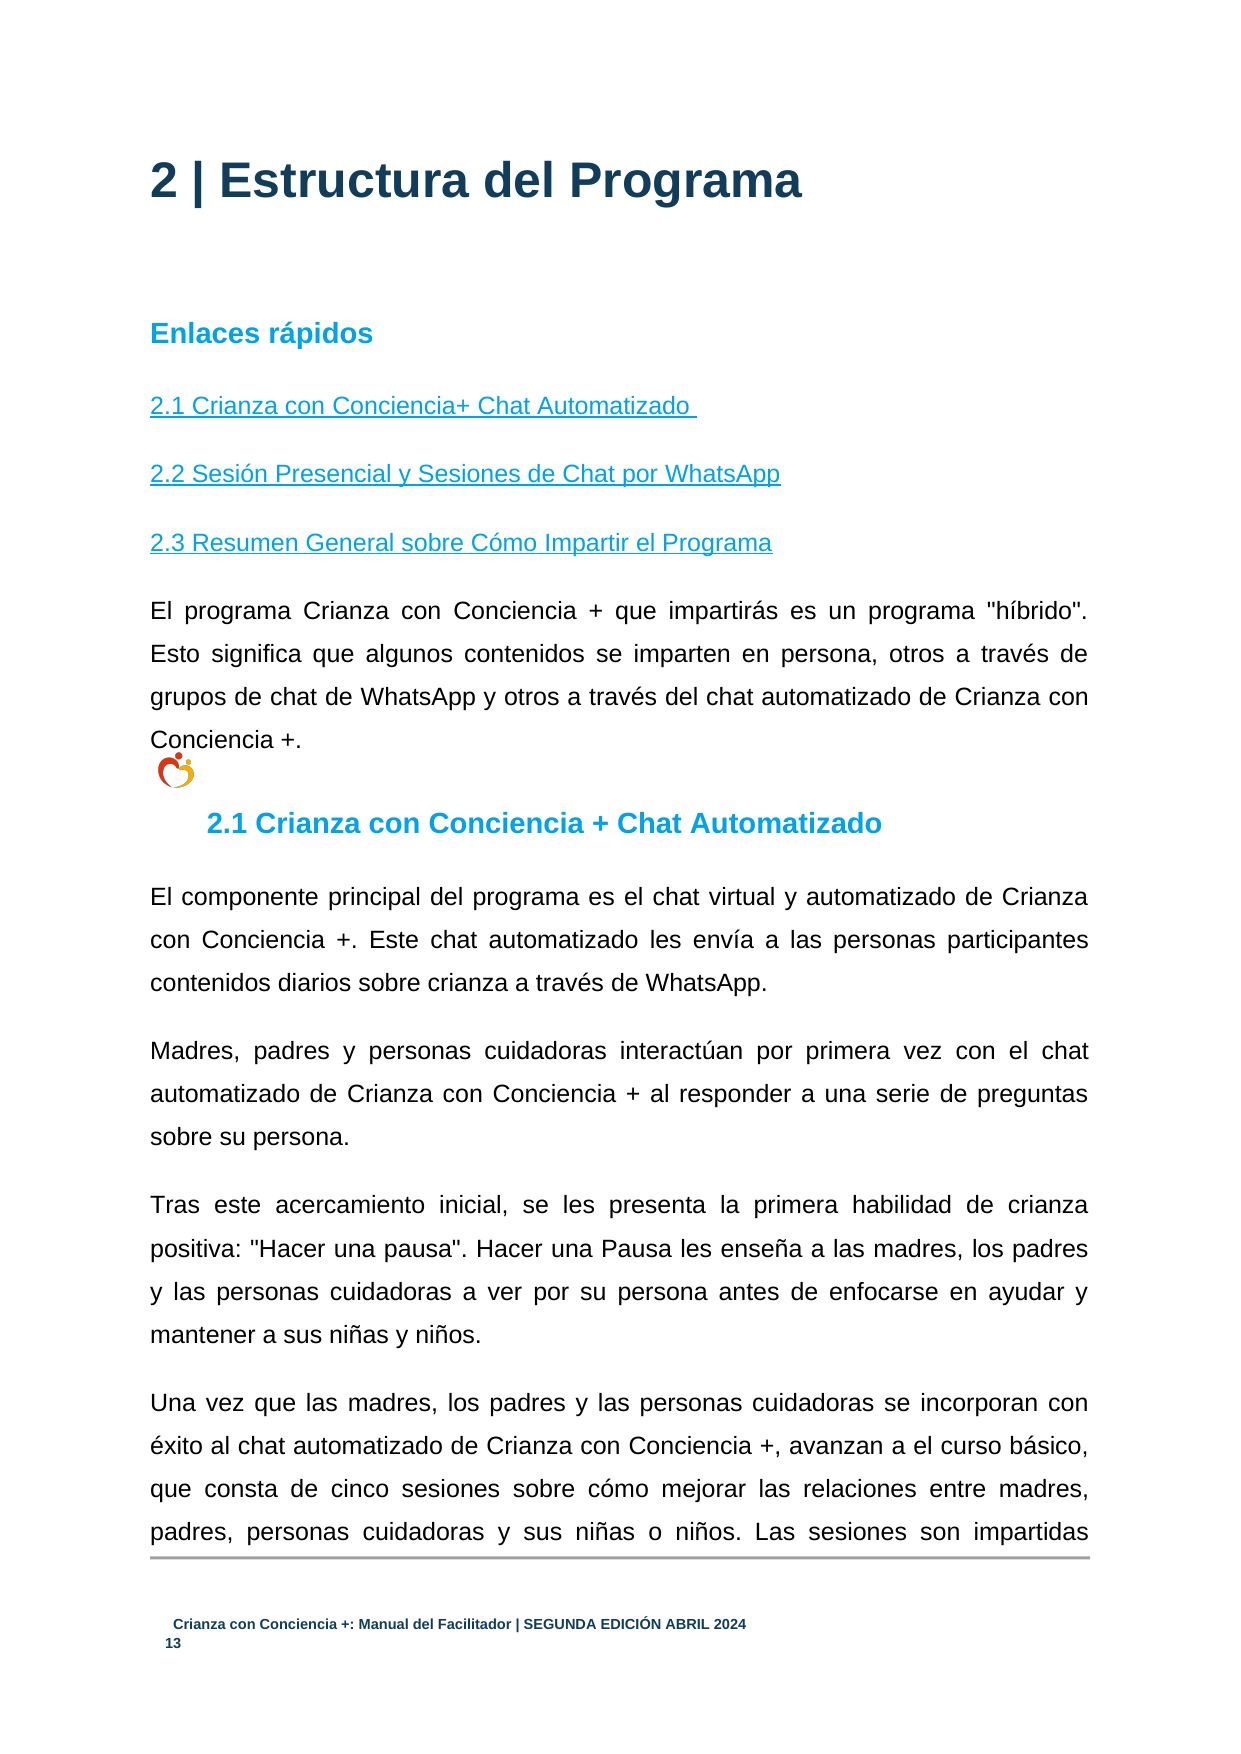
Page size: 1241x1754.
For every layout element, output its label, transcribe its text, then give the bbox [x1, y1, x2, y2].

text 2.1 Crianza con Conciencia+ Chat Automatizado [150, 391, 1090, 420]
subtitle 2.1 Crianza con Conciencia + Chat Automatizado [150, 806, 1090, 839]
picture [150, 744, 202, 796]
text Enlaces rápidos [150, 316, 1090, 349]
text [150, 1388, 1090, 1546]
text 2.2 Sesión Presencial y Sesiones de Chat por WhatsApp [150, 459, 1090, 488]
text El componente principal del programa es el chat virtual y automatizado de Crianza con Conciencia +. Este chat automatizado les envía a las personas participantes contenidos diarios sobre crianza a través de WhatsApp. [150, 882, 1090, 997]
subtitle 2 | Estructura del Programa [150, 150, 1090, 207]
text Madres, padres y personas cuidadoras interactúan por primera vez con el chat automatizado de Crianza con Conciencia + al responder a una serie de preguntas sobre su persona. [150, 1036, 1090, 1151]
text El programa Crianza con Conciencia + que impartirás es un programa "híbrido". Esto significa que algunos contenidos se imparten en persona, otros a través de grupos de chat de WhatsApp y otros a través del chat automatizado de Crianza con Conciencia +. [150, 596, 1090, 754]
text Tras este acercamiento inicial, se les presenta la primera habilidad de crianza positiva: "Hacer una pausa". Hacer una Pausa les enseña a las madres, los padres y las personas cuidadoras a ver por su persona antes de enfocarse en ayudar y mantener a sus niñas y niños. [150, 1191, 1090, 1349]
text 2.3 Resumen General sobre Cómo Impartir el Programa [150, 528, 1090, 556]
